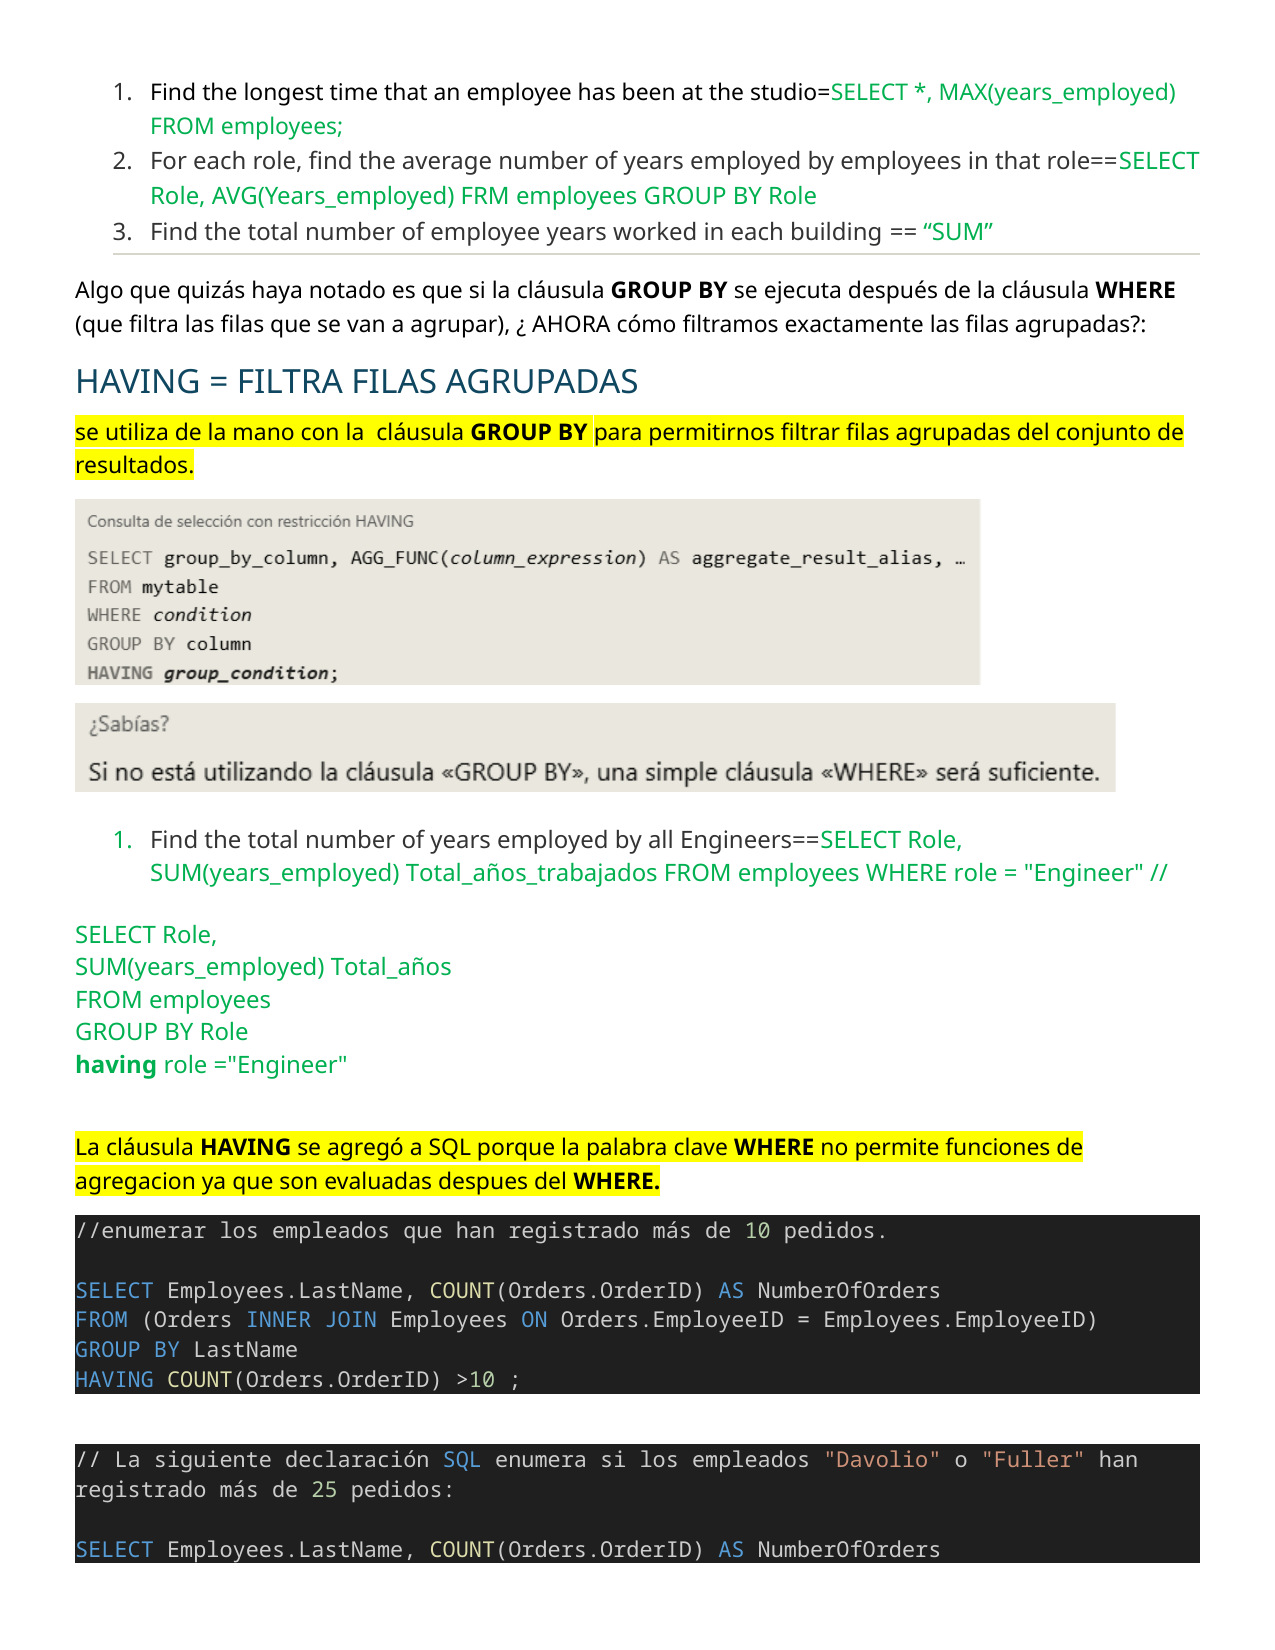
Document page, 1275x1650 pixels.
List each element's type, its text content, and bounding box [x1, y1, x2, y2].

text SELECT Employees.LastName, COUNT(Orders.OrderID) AS NumberOfOrders [75, 1274, 1200, 1304]
picture [75, 703, 1116, 792]
subtitle HAVING = FILTRA FILAS AGRUPADAS [75, 358, 1200, 403]
list Find the total number of years employed by all Engineers==SELECT Role, SUM(years_employed) Total_años_trabajados FROM employees WHERE role = "Engineer" // [112, 823, 1200, 888]
text having role ="Engineer" [75, 1048, 1200, 1080]
text La cláusula HAVING se agregó a SQL porque la palabra clave WHERE no permite funciones de agregacion ya que son evaluadas despues del WHERE. [75, 1131, 1200, 1196]
text Algo que quizás haya notado es que si la cláusula GROUP BY se ejecuta después de la cláusula WHERE (que filtra las filas que se van a agrupar), ¿ AHORA cómo filtramos exactamente las filas agrupadas?: [75, 274, 1200, 339]
text se utiliza de la mano con la cláusula GROUP BY para permitirnos filtrar filas agrupadas del conjunto de resultados. [75, 415, 1200, 480]
text HAVING COUNT(Orders.OrderID) >10 ; [75, 1364, 1200, 1394]
text SUM(years_employed) Total_años [75, 950, 1200, 983]
text // La siguiente declaración SQL enumera si los empleados "Davolio" o "Fuller" han registrado más de 25 pedidos: [75, 1444, 1200, 1504]
text FROM (Orders INNER JOIN Employees ON Orders.EmployeeID = Employees.EmployeeID) [75, 1304, 1200, 1334]
text GROUP BY LastName [75, 1334, 1200, 1364]
text FROM employees [75, 983, 1200, 1015]
picture [75, 499, 982, 685]
text //enumerar los empleados que han registrado más de 10 pedidos. [75, 1215, 1200, 1245]
list For each role, find the average number of years employed by employees in that role==SELECT Role, AVG(Years_employed) FRM employees GROUP BY Role [112, 144, 1200, 212]
list Find the total number of employee years worked in each building == “SUM” [112, 214, 1200, 255]
list Find the longest time that an employee has been at the studio=SELECT *, MAX(years_employed) FROM employees; [112, 75, 1200, 141]
text SELECT Employees.LastName, COUNT(Orders.OrderID) AS NumberOfOrders [75, 1533, 1200, 1563]
text GROUP BY Role [75, 1015, 1200, 1048]
text SELECT Role, [75, 917, 1200, 950]
